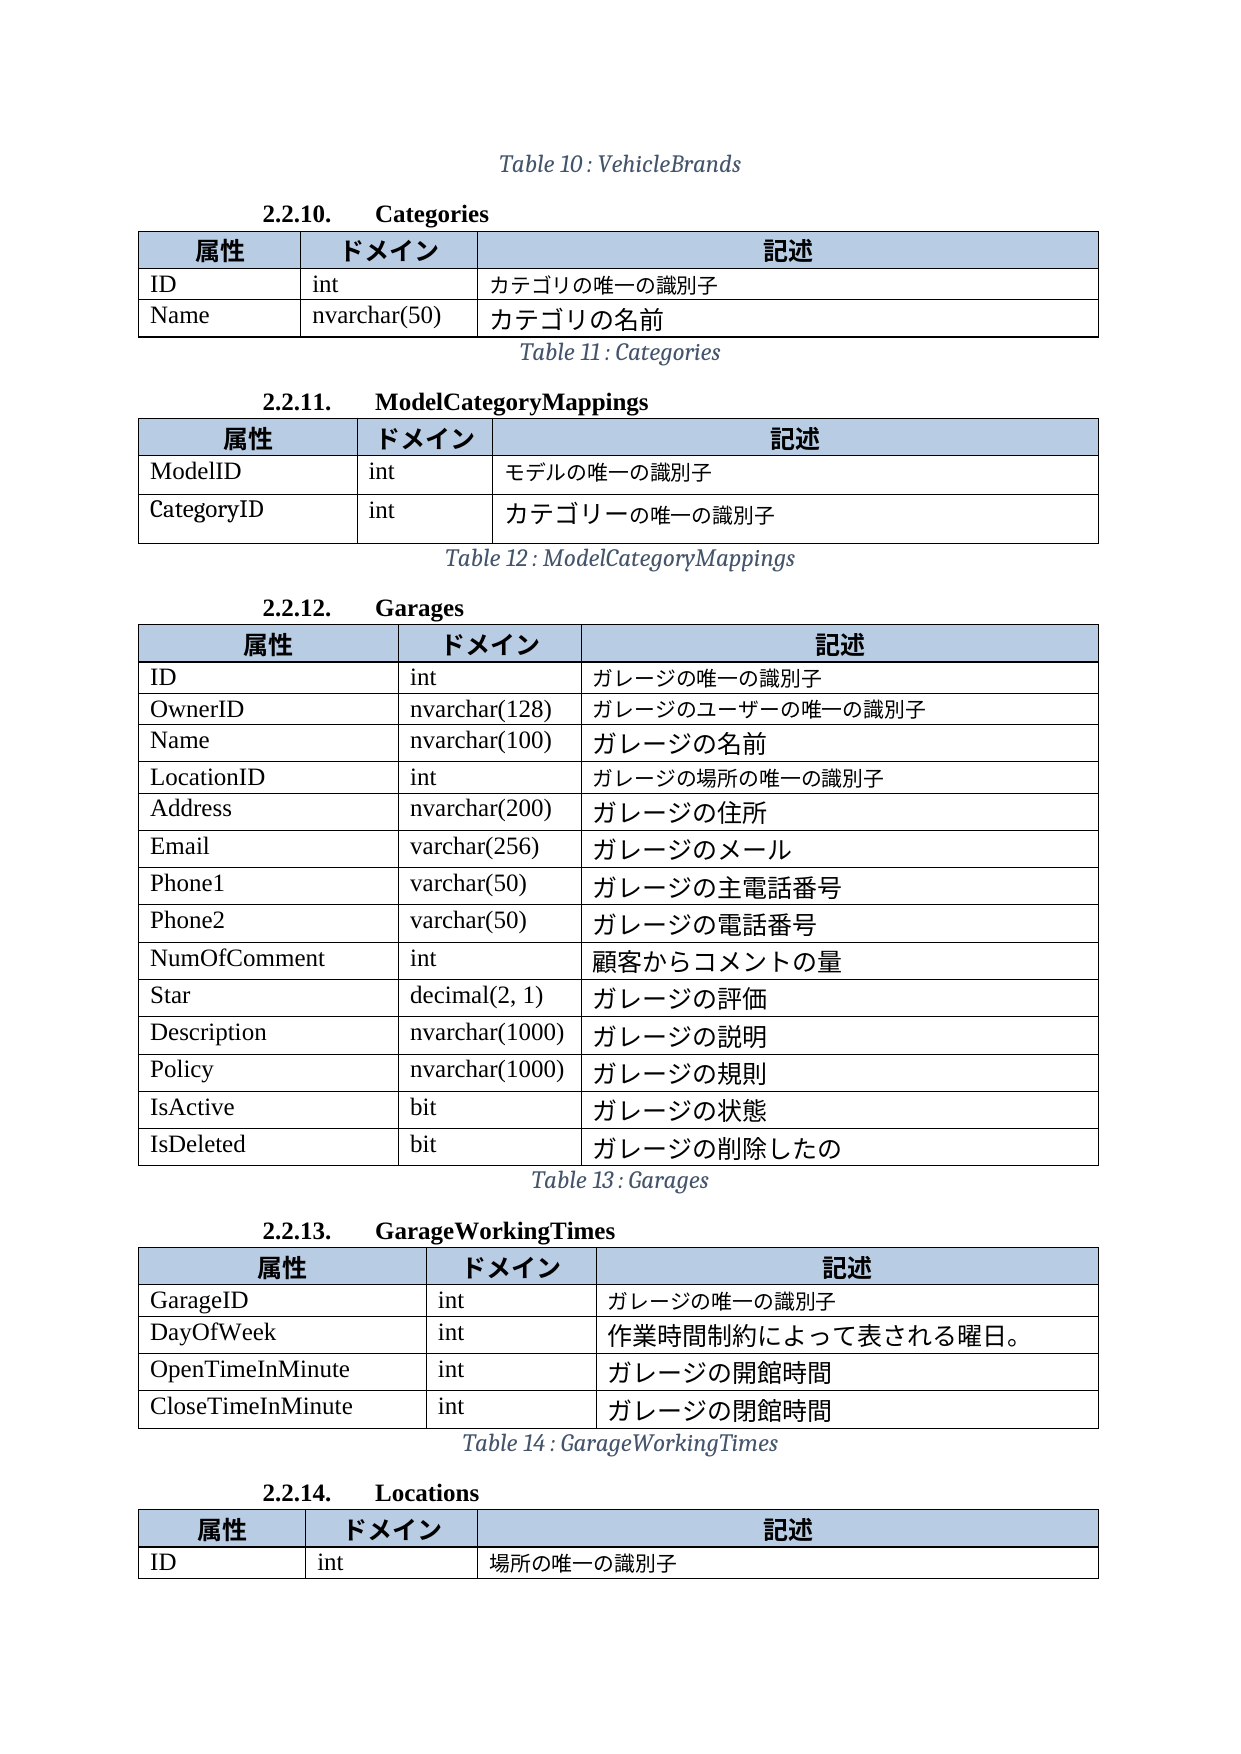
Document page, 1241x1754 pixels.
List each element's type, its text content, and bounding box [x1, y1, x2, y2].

table_cell int [301, 269, 477, 299]
table_cell Name [139, 725, 398, 761]
table_cell カテゴリーの唯一の識別子 [493, 495, 1098, 542]
table_cell bit [399, 1092, 581, 1128]
table_header ドメイン [306, 1510, 477, 1546]
text Table 14 : GarageWorkingTimes [150, 1429, 1090, 1457]
table_cell nvarchar(1000) [399, 1055, 581, 1091]
table_cell DayOfWeek [139, 1317, 426, 1353]
table_cell decimal(2, 1) [399, 980, 581, 1016]
table_cell CategoryID [139, 495, 357, 542]
table_cell GarageID [139, 1285, 426, 1316]
table_cell Phone1 [139, 868, 398, 904]
table_cell int [358, 495, 492, 542]
table_header ドメイン [427, 1248, 596, 1284]
table_cell IsActive [139, 1092, 398, 1128]
table_header 記述 [478, 1510, 1098, 1546]
table_cell LocationID [139, 762, 398, 792]
text Table 10 : VehicleBrands [150, 150, 1090, 179]
table_header 属性 [139, 1248, 426, 1284]
table_cell int [427, 1354, 596, 1390]
table_header 属性 [139, 419, 357, 455]
table_cell bit [399, 1129, 581, 1165]
table_cell ガレージの唯一の識別子 [597, 1285, 1098, 1316]
table_header ドメイン [399, 625, 581, 661]
table_header 属性 [139, 1510, 305, 1546]
table_cell ガレージの住所 [582, 794, 1098, 830]
table_cell int [306, 1548, 477, 1578]
table_cell Description [139, 1017, 398, 1053]
table_cell NumOfComment [139, 943, 398, 979]
table_cell int [427, 1317, 596, 1353]
table_cell varchar(50) [399, 905, 581, 942]
table_cell ガレージのユーザーの唯一の識別子 [582, 694, 1098, 724]
table_cell 場所の唯一の識別子 [478, 1548, 1098, 1578]
table_cell int [427, 1391, 596, 1427]
table_cell Phone2 [139, 905, 398, 942]
table_cell 作業時間制約によって表される曜日。 [597, 1317, 1098, 1353]
table_cell ガレージの名前 [582, 725, 1098, 761]
table_cell int [399, 663, 581, 693]
text Table 12 : ModelCategoryMappings [150, 544, 1090, 572]
table_header ドメイン [358, 419, 492, 455]
table_cell varchar(50) [399, 868, 581, 904]
table_cell int [427, 1285, 596, 1316]
table_header 属性 [139, 625, 398, 661]
subtitle Categories [262, 199, 1090, 228]
table_cell ガレージのメール [582, 831, 1098, 867]
table_header 属性 [139, 232, 300, 268]
table_cell ガレージの唯一の識別子 [582, 663, 1098, 693]
table_header 記述 [597, 1248, 1098, 1284]
table_cell ガレージの説明 [582, 1017, 1098, 1053]
table_cell カテゴリの名前 [478, 300, 1098, 336]
table_cell ID [139, 269, 300, 299]
table_cell モデルの唯一の識別子 [493, 456, 1098, 494]
table_cell CloseTimeInMinute [139, 1391, 426, 1427]
table_cell nvarchar(128) [399, 694, 581, 724]
table_cell ガレージの規則 [582, 1055, 1098, 1091]
table_cell IsDeleted [139, 1129, 398, 1165]
table_cell ガレージの閉館時間 [597, 1391, 1098, 1427]
text Table 11 : Categories [150, 338, 1090, 366]
table_cell 顧客からコメントの量 [582, 943, 1098, 979]
table_cell OpenTimeInMinute [139, 1354, 426, 1390]
table_cell nvarchar(100) [399, 725, 581, 761]
table_cell Name [139, 300, 300, 336]
table_cell ModelID [139, 456, 357, 494]
table_cell Star [139, 980, 398, 1016]
subtitle Garages [262, 593, 1090, 622]
table_header ドメイン [301, 232, 477, 268]
table_header 記述 [493, 419, 1098, 455]
table_cell nvarchar(50) [301, 300, 477, 336]
table_cell ガレージの場所の唯一の識別子 [582, 762, 1098, 792]
table_cell ガレージの開館時間 [597, 1354, 1098, 1390]
table_cell Policy [139, 1055, 398, 1091]
table_cell int [358, 456, 492, 494]
table_cell varchar(256) [399, 831, 581, 867]
text Table 13 : Garages [150, 1166, 1090, 1195]
table_cell nvarchar(1000) [399, 1017, 581, 1053]
subtitle ModelCategoryMappings [262, 387, 1090, 416]
table_cell nvarchar(200) [399, 794, 581, 830]
table_cell OwnerID [139, 694, 398, 724]
table_cell ガレージの状態 [582, 1092, 1098, 1128]
table_header 記述 [582, 625, 1098, 661]
table_cell ID [139, 1548, 305, 1578]
table_cell ガレージの電話番号 [582, 905, 1098, 942]
table_cell Address [139, 794, 398, 830]
table_cell カテゴリの唯一の識別子 [478, 269, 1098, 299]
table_cell ID [139, 663, 398, 693]
subtitle Locations [262, 1478, 1090, 1507]
table_cell Email [139, 831, 398, 867]
table_cell ガレージの主電話番号 [582, 868, 1098, 904]
subtitle GarageWorkingTimes [262, 1216, 1090, 1245]
table_cell ガレージの削除したの [582, 1129, 1098, 1165]
table_cell int [399, 762, 581, 792]
table_cell int [399, 943, 581, 979]
table_header 記述 [478, 232, 1098, 268]
table_cell ガレージの評価 [582, 980, 1098, 1016]
